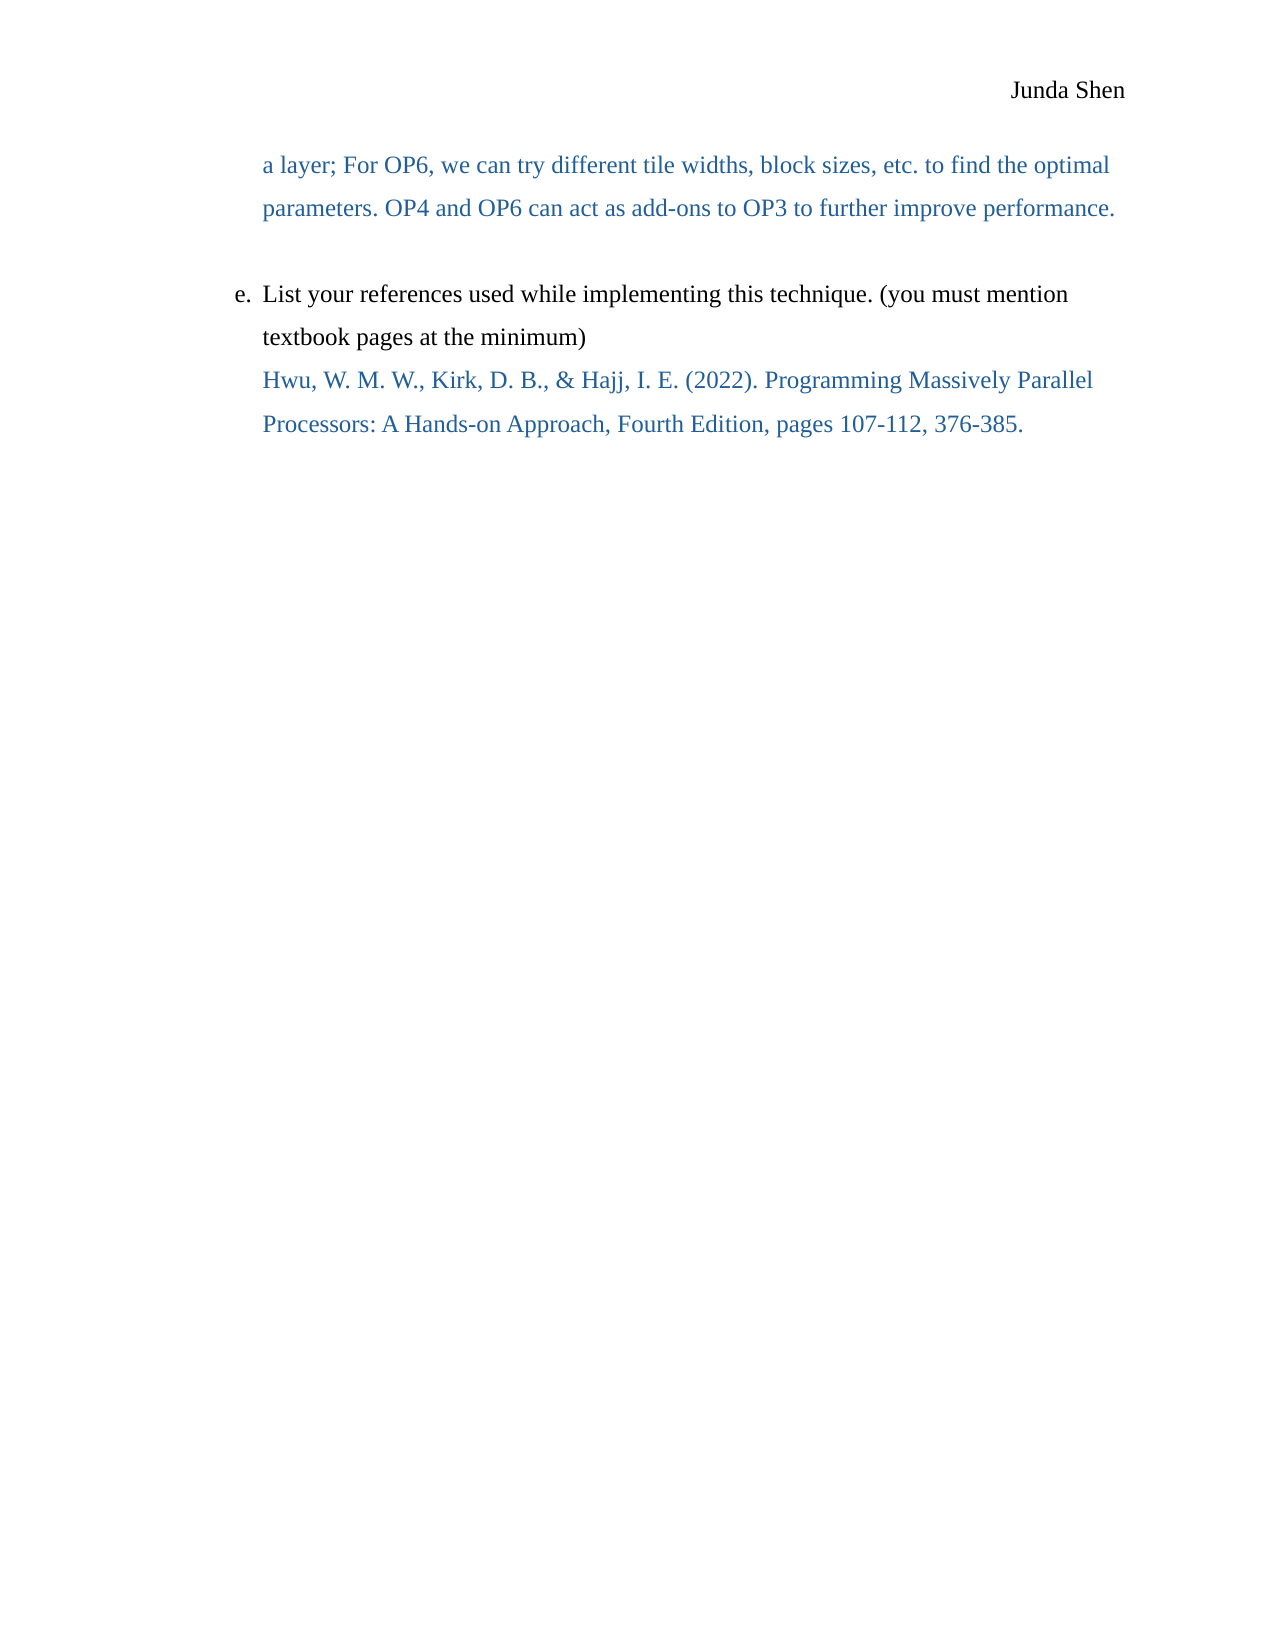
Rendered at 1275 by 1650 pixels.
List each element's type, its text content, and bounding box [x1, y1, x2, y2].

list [262, 150, 1125, 222]
list List your references used while implementing this technique. (you must mention textbook pages at the minimum) [234, 279, 1125, 351]
list Hwu, W. M. W., Kirk, D. B., & Hajj, I. E. (2022). Programming Massively Parallel Processors: A Hands-on Approach, Fourth Edition, pages 107-112, 376-385. [262, 366, 1125, 437]
